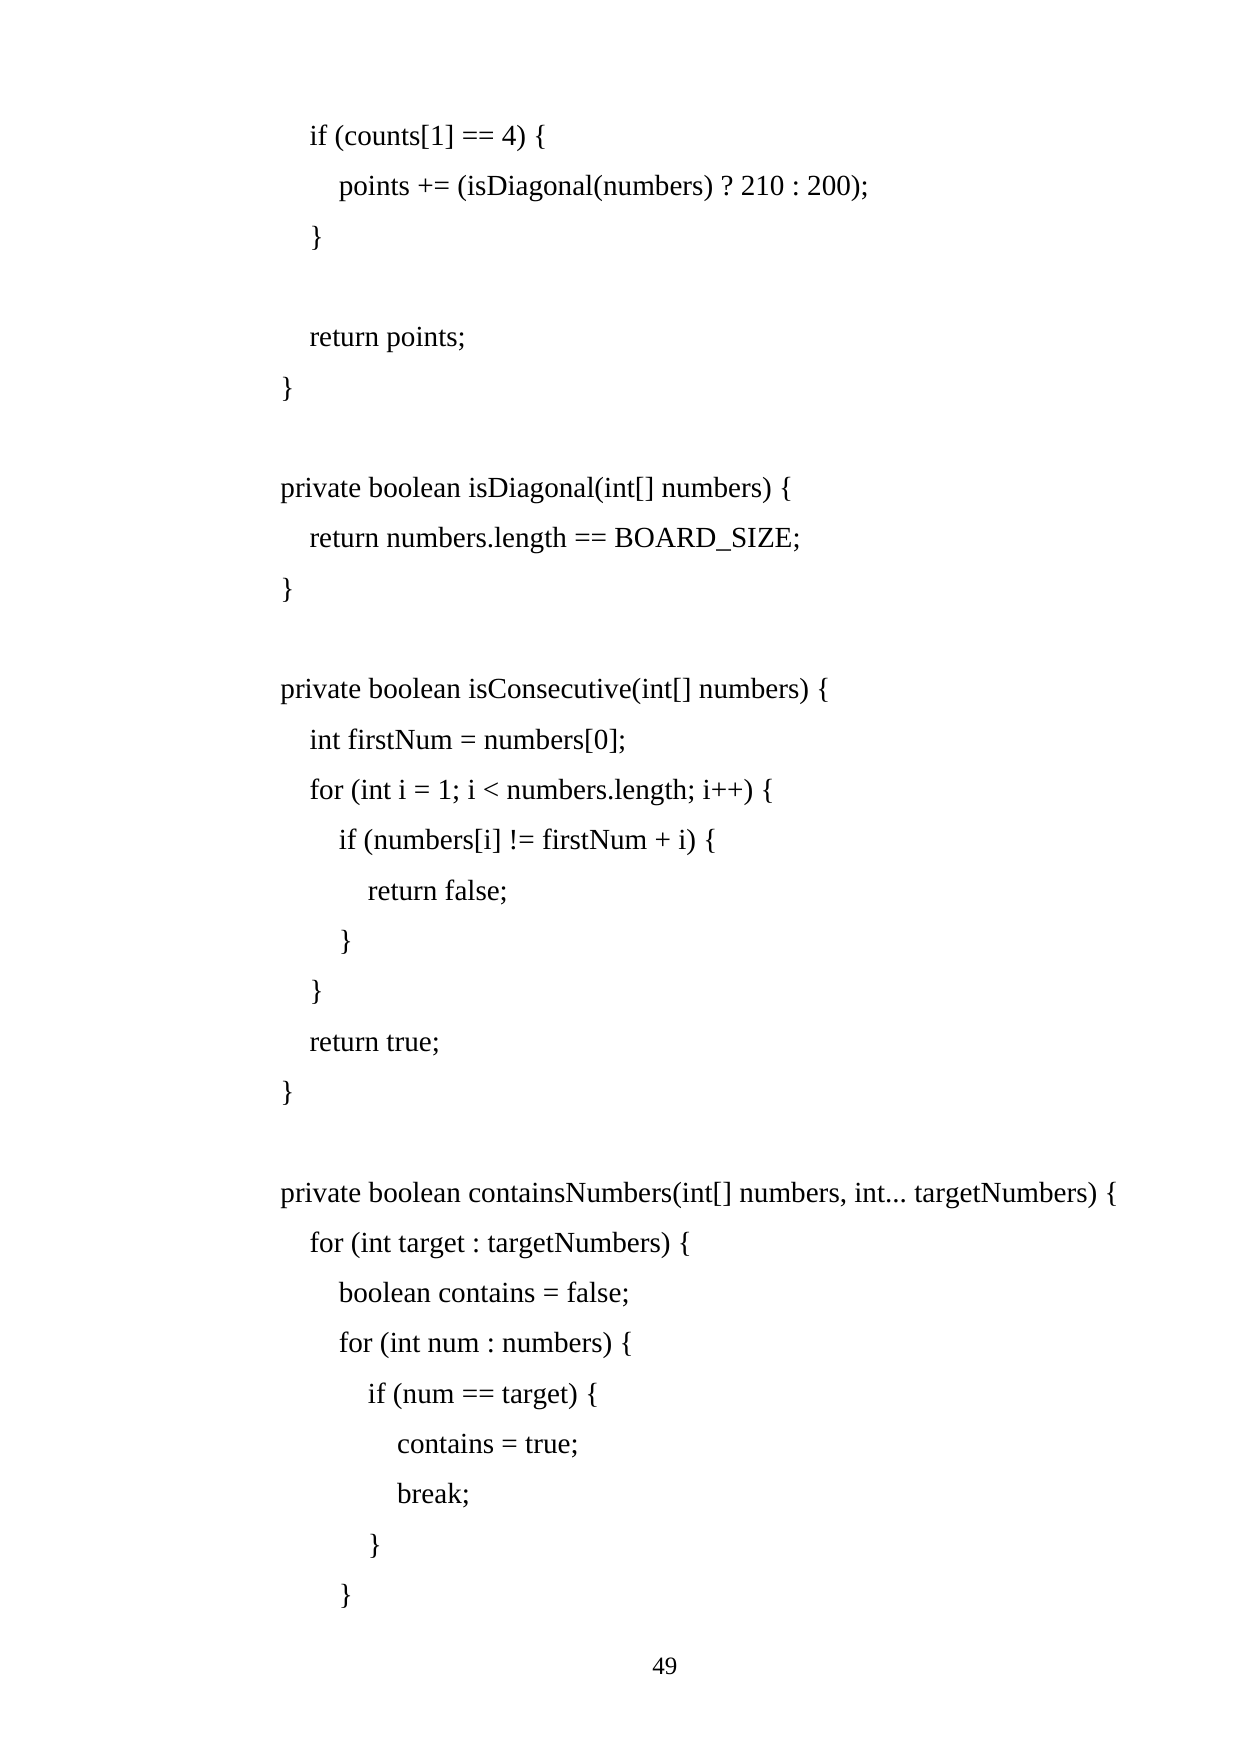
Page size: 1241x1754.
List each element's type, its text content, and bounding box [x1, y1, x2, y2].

text private boolean isDiagonal(int[] numbers) { [177, 470, 1152, 504]
text return false; [177, 873, 1152, 906]
text } [177, 370, 1152, 403]
text for (int i = 1; i < numbers.length; i++) { [177, 772, 1152, 806]
text private boolean containsNumbers(int[] numbers, int... targetNumbers) { [177, 1175, 1152, 1208]
text for (int target : targetNumbers) { [177, 1225, 1152, 1258]
text int firstNum = numbers[0]; [177, 722, 1152, 755]
text return numbers.length == BOARD_SIZE; [177, 521, 1152, 554]
text private boolean isConsecutive(int[] numbers) { [177, 672, 1152, 705]
text if (numbers[i] != firstNum + i) { [177, 822, 1152, 856]
text } [177, 1577, 1152, 1611]
text points += (isDiagonal(numbers) ? 210 : 200); [177, 168, 1152, 202]
text break; [177, 1477, 1152, 1510]
text return true; [177, 1024, 1152, 1057]
text } [177, 219, 1152, 252]
text contains = true; [177, 1426, 1152, 1460]
text } [177, 973, 1152, 1007]
text } [177, 1527, 1152, 1560]
text } [177, 571, 1152, 604]
text if (num == target) { [177, 1376, 1152, 1409]
text if (counts[1] == 4) { [177, 118, 1152, 152]
text boolean contains = false; [177, 1275, 1152, 1309]
text return points; [177, 319, 1152, 353]
text for (int num : numbers) { [177, 1326, 1152, 1359]
text } [177, 1074, 1152, 1108]
text } [177, 923, 1152, 957]
